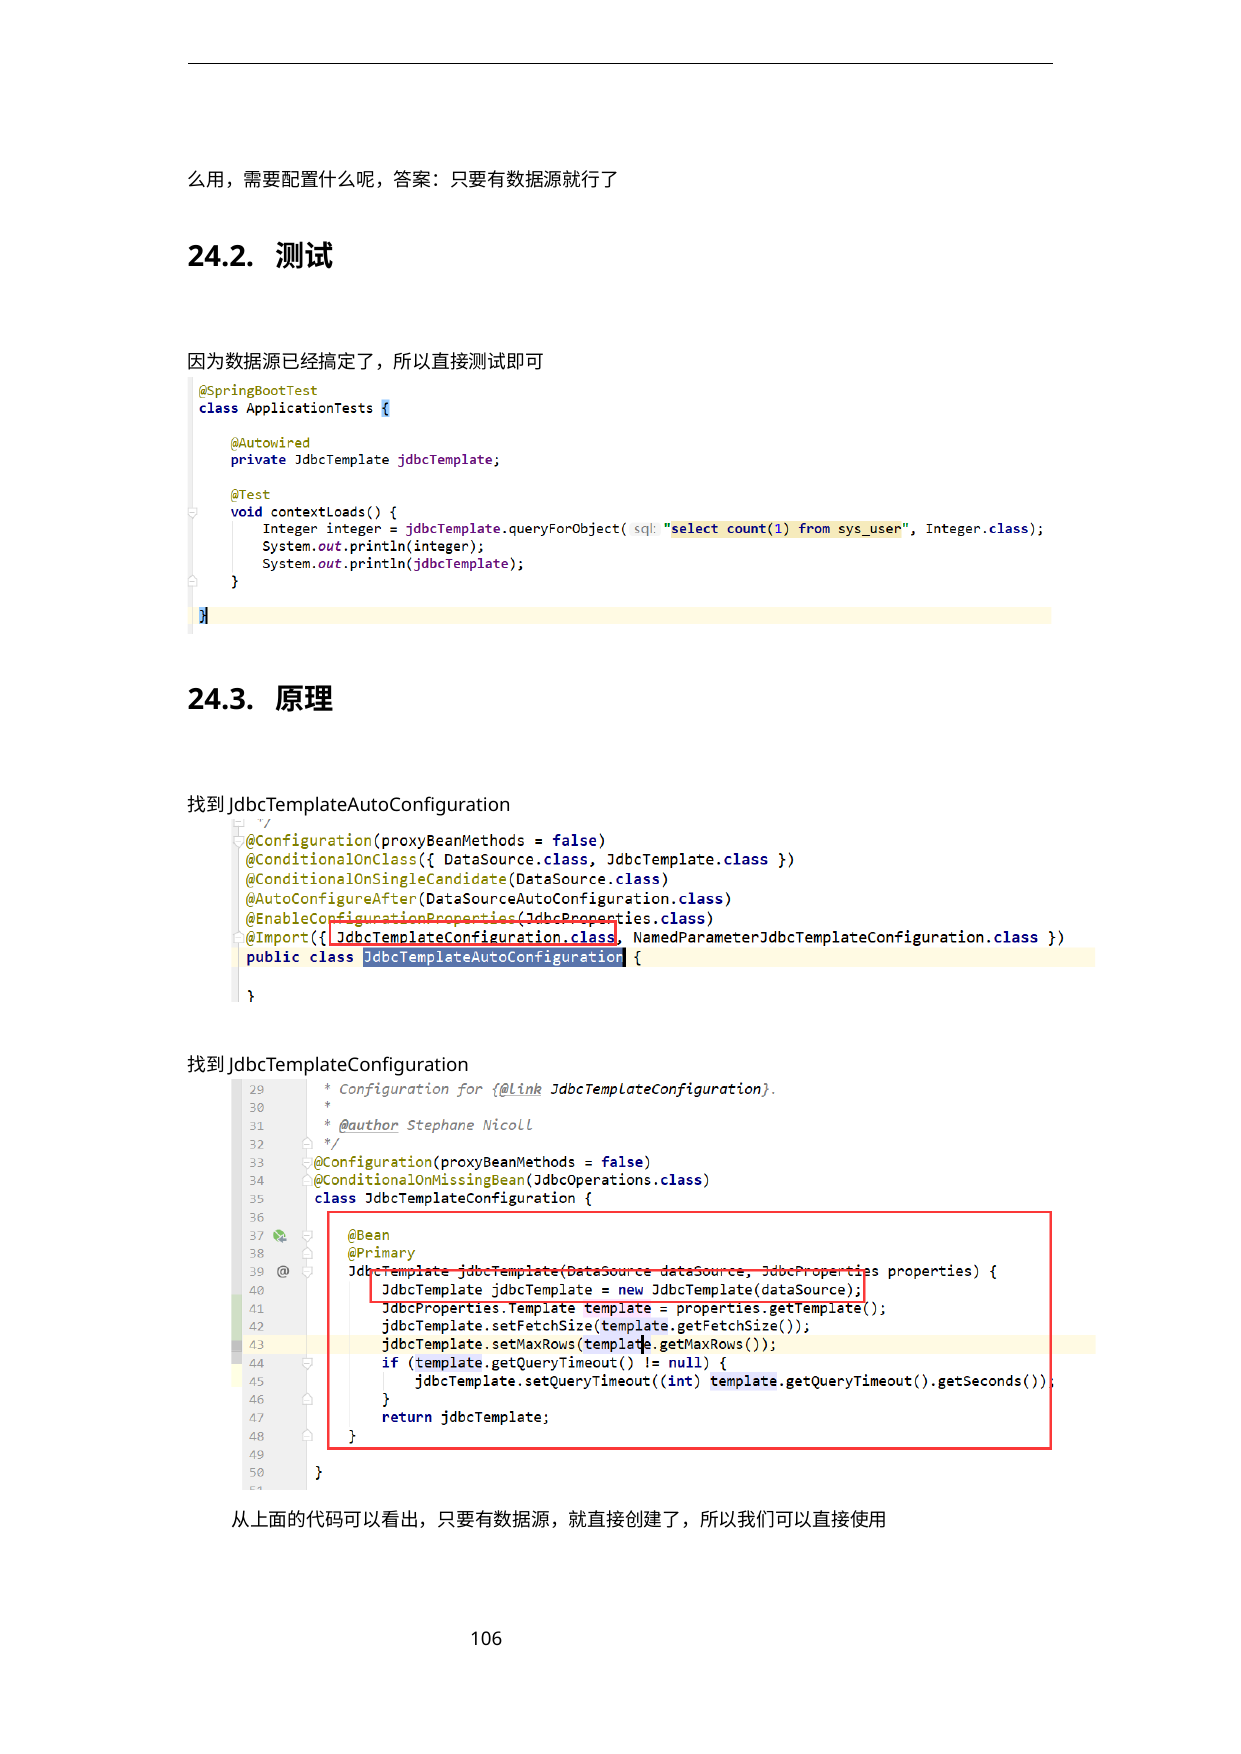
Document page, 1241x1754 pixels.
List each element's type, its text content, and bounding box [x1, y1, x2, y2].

text 因为数据源已经搞定了，所以直接测试即可 [187, 344, 1053, 377]
text 从上面的代码可以看出，只要有数据源，就直接创建了，所以我们可以直接使用 [187, 1502, 1053, 1535]
picture [231, 1079, 1096, 1490]
subtitle 原理 [187, 664, 1053, 729]
subtitle 测试 [187, 222, 1053, 287]
picture [187, 377, 1052, 634]
text 找到JdbcTemplateAutoConfiguration [187, 787, 1053, 820]
text 找到JdbcTemplateConfiguration [187, 1047, 1053, 1080]
picture [231, 819, 1096, 1002]
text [187, 162, 1053, 194]
